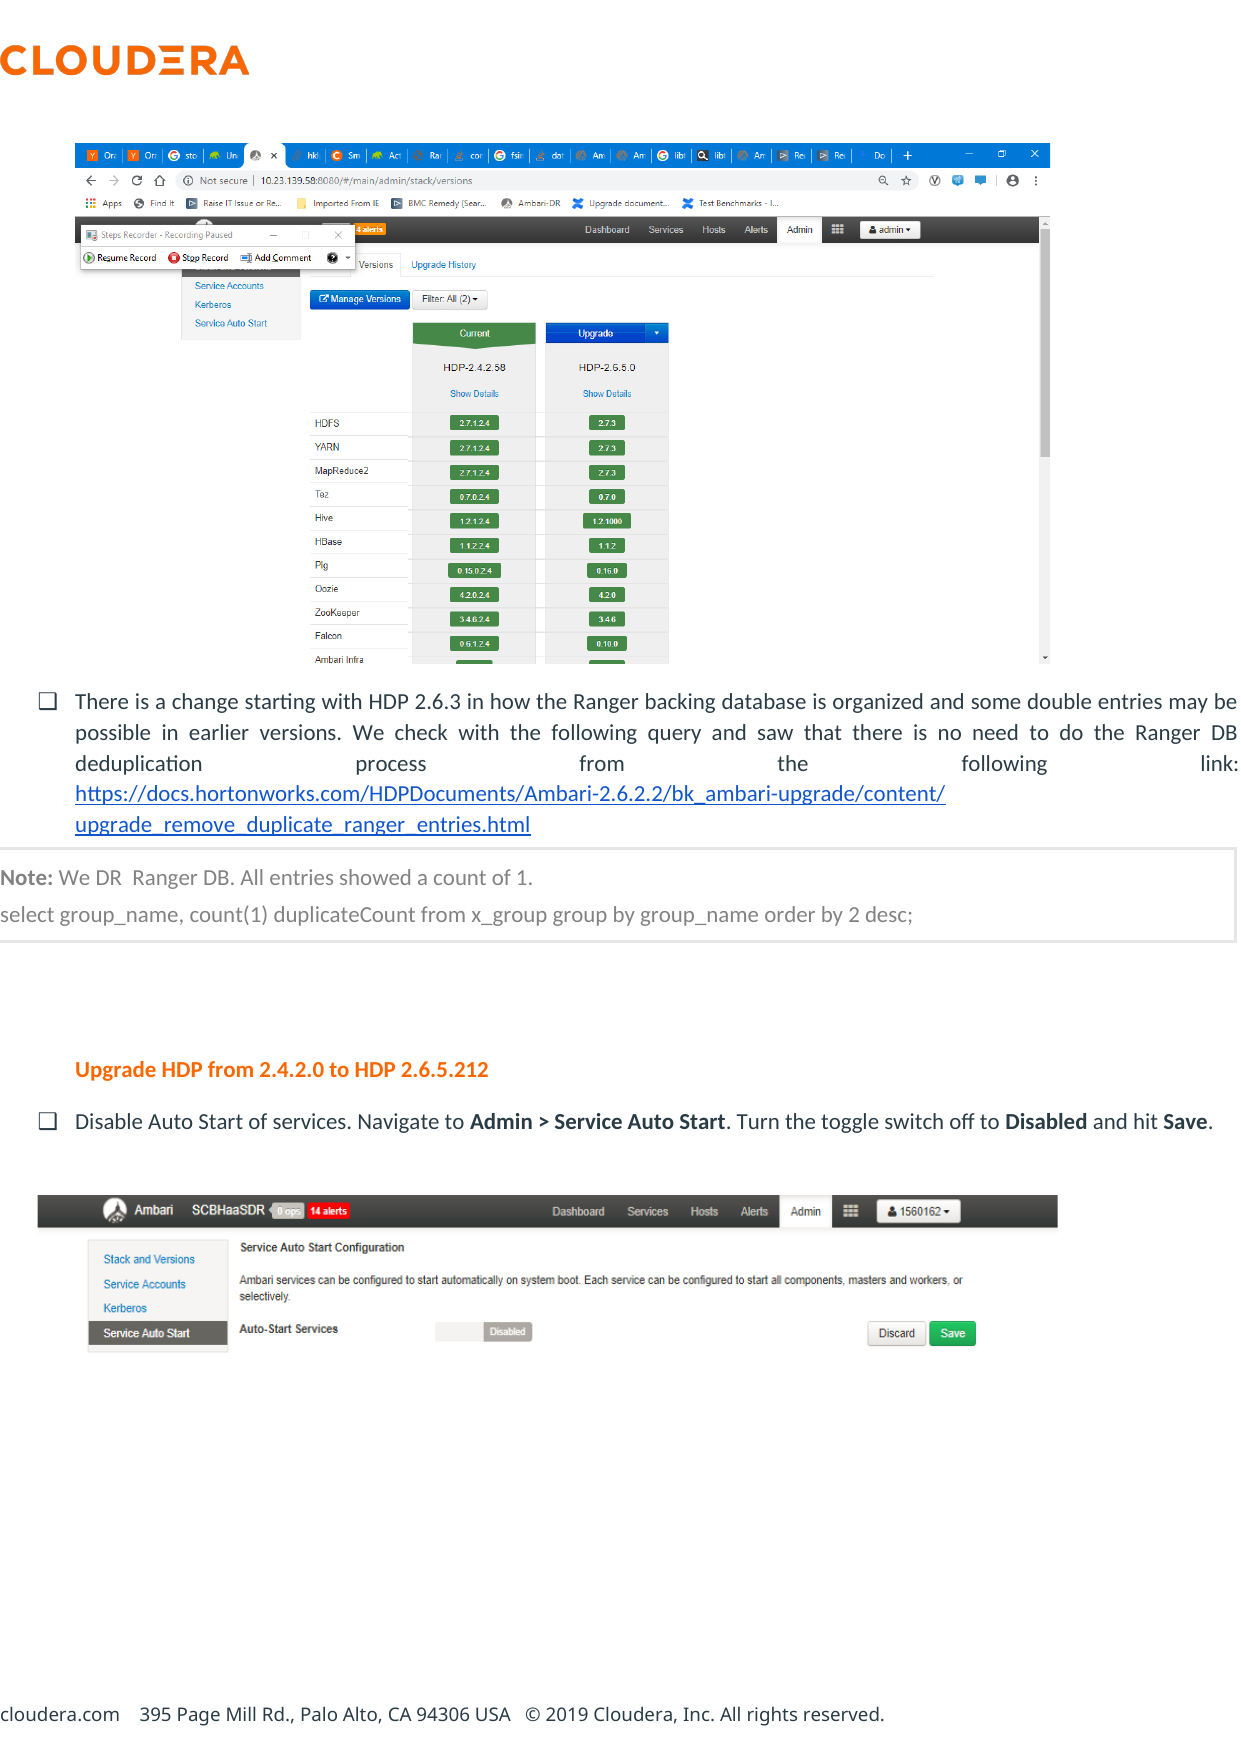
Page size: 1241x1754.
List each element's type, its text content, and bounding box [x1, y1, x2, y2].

list Disable Auto Start of services. Navigate to Admin > Service Auto Start. Turn the toggle switch off to Disabled and hit Save. [37, 1107, 1240, 1135]
list There is a change starting with HDP 2.6.3 in how the Ranger backing database is organized and some double entries may be possible in earlier versions. We check with the following query and saw that there is no need to do the Ranger DB deduplication process from the following link: https://docs.hortonworks.com/HDPDocuments/Ambari-2.6.2.2/bk_ambari-upgrade/content/upgrade_remove_duplicate_ranger_entries.html [37, 687, 1240, 838]
picture [37, 1195, 1058, 1446]
picture [75, 143, 1050, 664]
picture [0, 38, 257, 85]
text Note: We DR Ranger DB. All entries showed a count of 1. [0, 850, 1234, 884]
text select group_name, count(1) duplicateCount from x_group group by group_name order by 2 desc; [0, 884, 1234, 940]
subtitle Upgrade HDP from 2.4.2.0 to HDP 2.6.5.212 [0, 1056, 1240, 1083]
